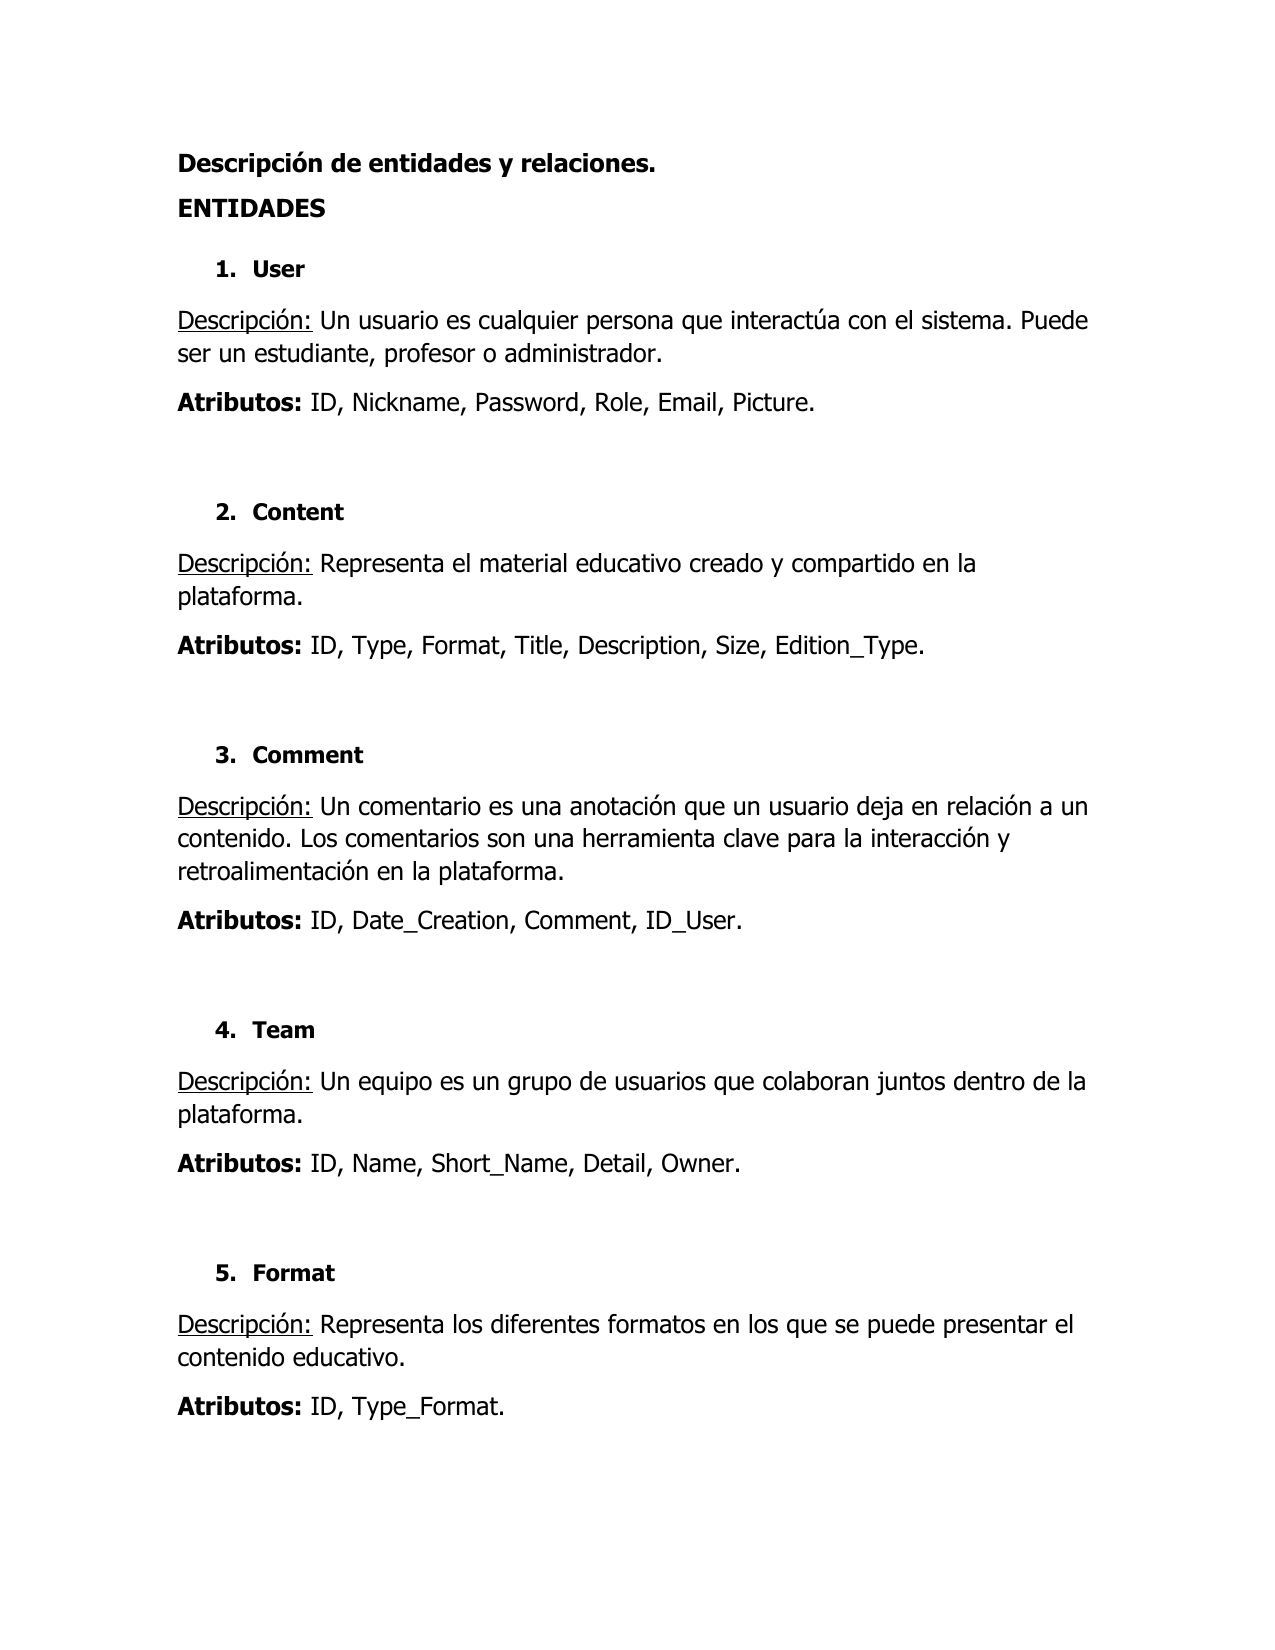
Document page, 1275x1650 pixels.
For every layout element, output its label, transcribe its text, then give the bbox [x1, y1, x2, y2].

text ENTIDADES [177, 193, 1098, 223]
subtitle Team [215, 1016, 1098, 1043]
text Descripción: Representa el material educativo creado y compartido en la plataforma. [177, 547, 1098, 610]
text Atributos: ID, Name, Short_Name, Detail, Owner. [177, 1147, 1098, 1178]
text Atributos: ID, Type_Format. [177, 1390, 1098, 1421]
text Atributos: ID, Date_Creation, Comment, ID_User. [177, 905, 1098, 935]
text Descripción: Un comentario es una anotación que un usuario deja en relación a un contenido. Los comentarios son una herramienta clave para la interacción y retroalimentación en la plataforma. [177, 790, 1098, 886]
text Descripción: Representa los diferentes formatos en los que se puede presentar el contenido educativo. [177, 1308, 1098, 1371]
subtitle Comment [215, 740, 1098, 768]
text Atributos: ID, Type, Format, Title, Description, Size, Edition_Type. [177, 629, 1098, 659]
subtitle Descripción de entidades y relaciones. [177, 148, 1098, 178]
subtitle Format [215, 1258, 1098, 1286]
subtitle User [215, 255, 1098, 282]
text Atributos: ID, Nickname, Password, Role, Email, Picture. [177, 386, 1098, 417]
text Descripción: Un usuario es cualquier persona que interactúa con el sistema. Puede ser un estudiante, profesor o administrador. [177, 304, 1098, 367]
text Descripción: Un equipo es un grupo de usuarios que colaboran juntos dentro de la plataforma. [177, 1066, 1098, 1128]
subtitle Content [215, 497, 1098, 525]
